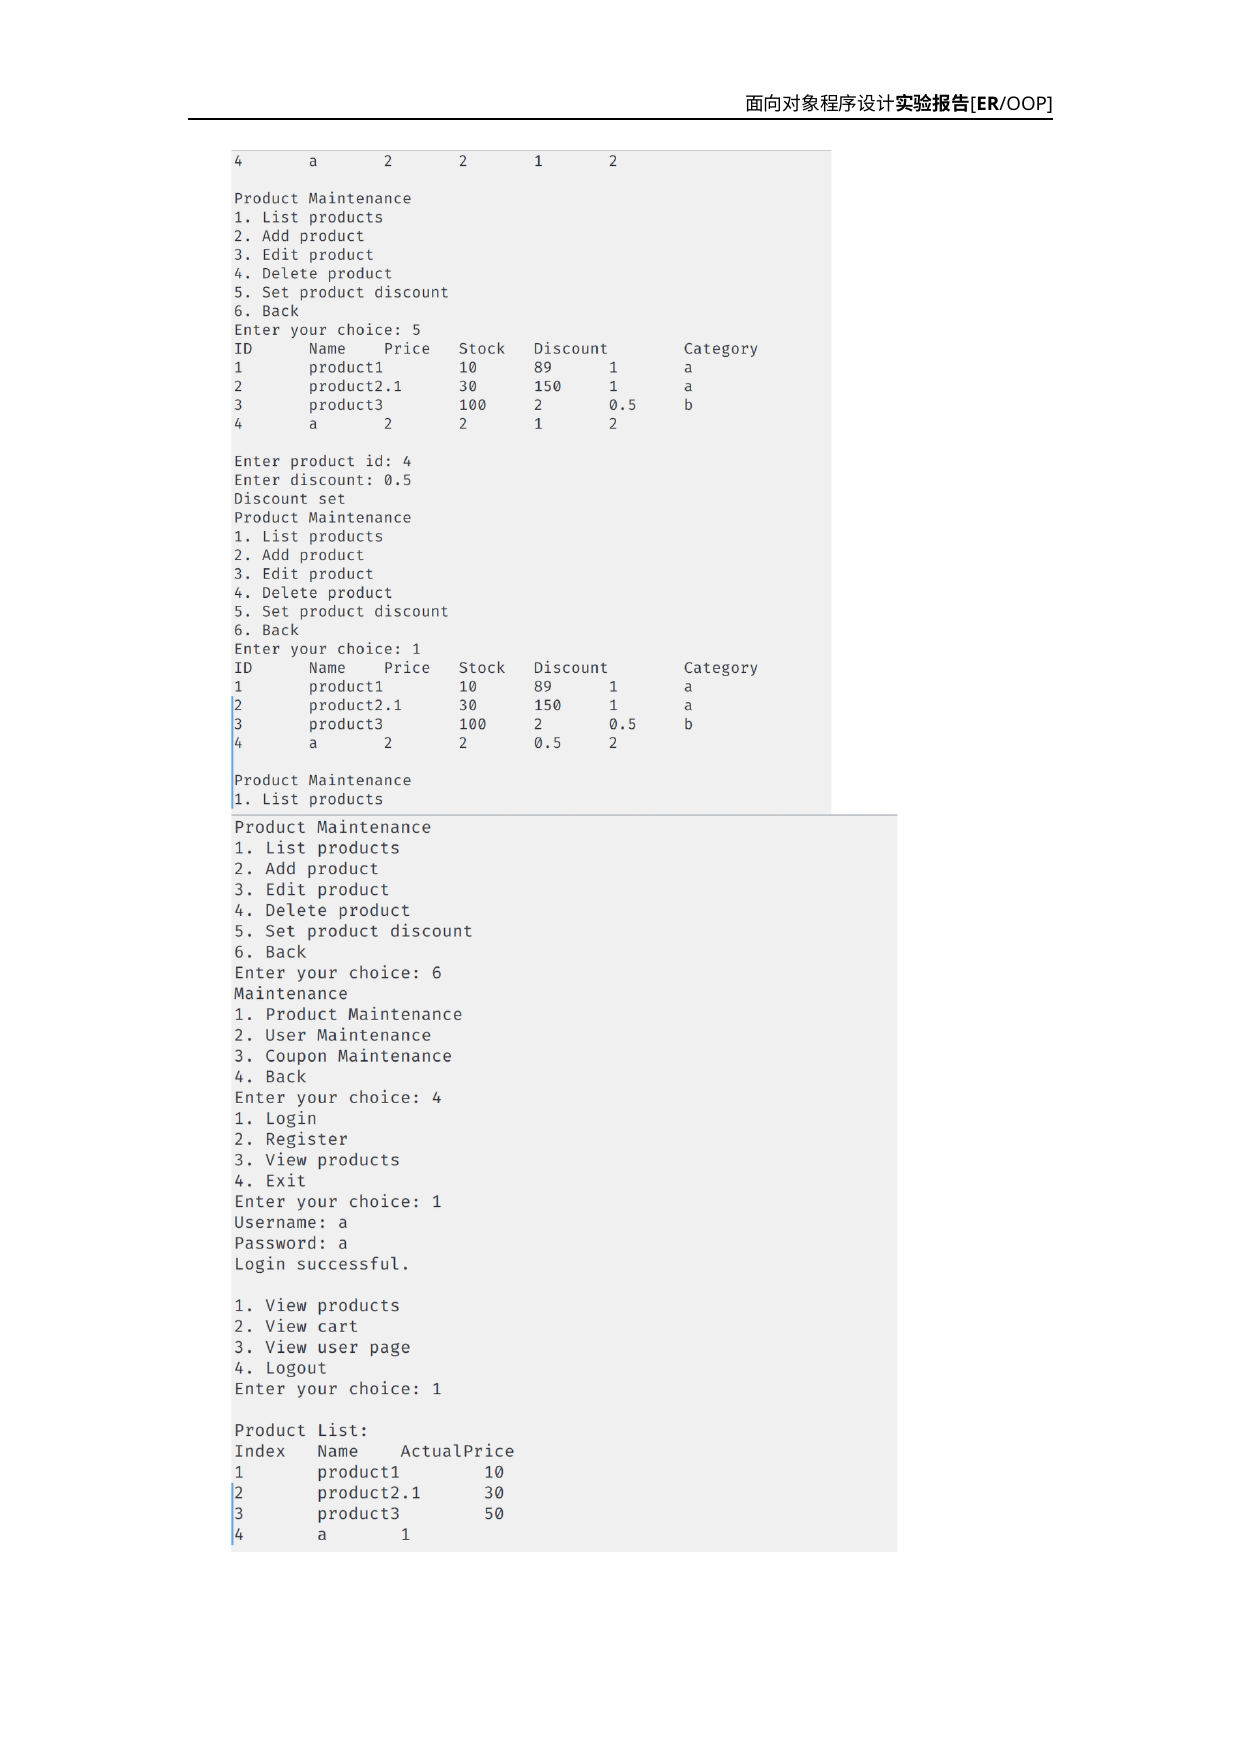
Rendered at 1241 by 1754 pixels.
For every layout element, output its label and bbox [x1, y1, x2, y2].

picture [231, 150, 898, 1552]
